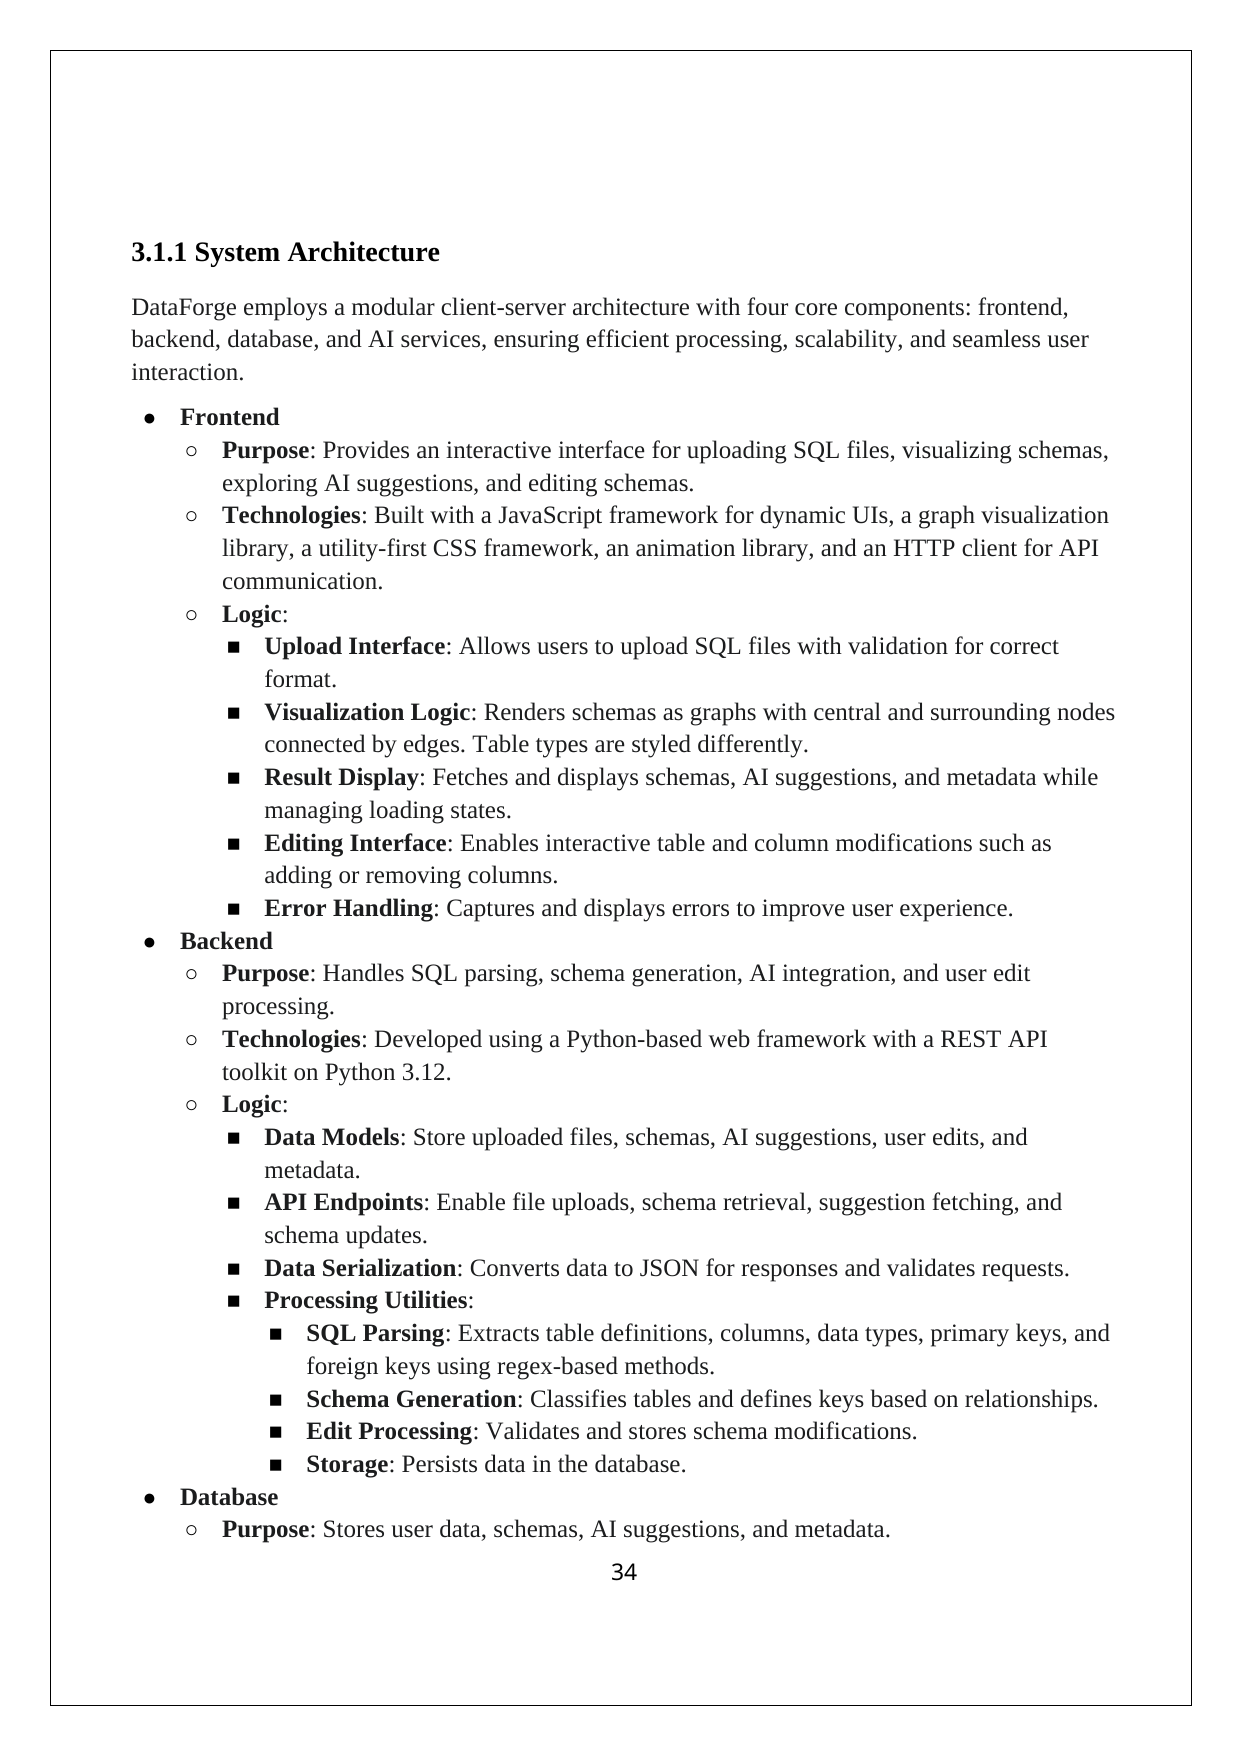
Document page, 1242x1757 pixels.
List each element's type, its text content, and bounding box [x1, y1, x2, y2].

list Backend [142, 926, 1117, 954]
list Edit Processing: Validates and stores schema modifications. [269, 1416, 1117, 1445]
list Database [142, 1482, 1117, 1511]
list Data Serialization: Converts data to JSON for responses and validates requests. [227, 1253, 1117, 1282]
list Purpose: Stores user data, schemas, AI suggestions, and metadata. [184, 1514, 1117, 1543]
list Frontend [142, 402, 1117, 431]
subtitle 3.1.1 System Architecture [131, 234, 1117, 267]
text DataForge employs a modular client-server architecture with four core components: frontend, backend, database, and AI services, ensuring efficient processing, scalability, and seamless user interaction. [131, 292, 1117, 386]
list Error Handling: Captures and displays errors to improve user experience. [227, 893, 1117, 922]
list Upload Interface: Allows users to upload SQL files with validation for correct format. [227, 631, 1117, 693]
list Technologies: Developed using a Python-based web framework with a REST API toolkit on Python 3.12. [184, 1024, 1117, 1085]
list Technologies: Built with a JavaScript framework for dynamic UIs, a graph visualization library, a utility-first CSS framework, an animation library, and an HTTP client for API communication. [184, 501, 1117, 595]
list API Endpoints: Enable file uploads, schema retrieval, suggestion fetching, and schema updates. [227, 1187, 1117, 1249]
list Data Models: Store uploaded files, schemas, AI suggestions, user edits, and metadata. [227, 1122, 1117, 1183]
list Logic: [184, 599, 1117, 627]
list Schema Generation: Classifies tables and defines keys based on relationships. [269, 1384, 1117, 1412]
list Storage: Persists data in the database. [269, 1449, 1117, 1478]
list SQL Parsing: Extracts table definitions, columns, data types, primary keys, and foreign keys using regex-based methods. [269, 1318, 1117, 1380]
list Logic: [184, 1089, 1117, 1118]
list Purpose: Handles SQL parsing, schema generation, AI integration, and user edit processing. [184, 958, 1117, 1020]
list Result Display: Fetches and displays schemas, AI suggestions, and metadata while managing loading states. [227, 762, 1117, 824]
list Purpose: Provides an interactive interface for uploading SQL files, visualizing schemas, exploring AI suggestions, and editing schemas. [184, 435, 1117, 497]
list Editing Interface: Enables interactive table and column modifications such as adding or removing columns. [227, 828, 1117, 889]
list Visualization Logic: Renders schemas as graphs with central and surrounding nodes connected by edges. Table types are styled differently. [227, 697, 1117, 758]
list Processing Utilities: [227, 1286, 1117, 1314]
